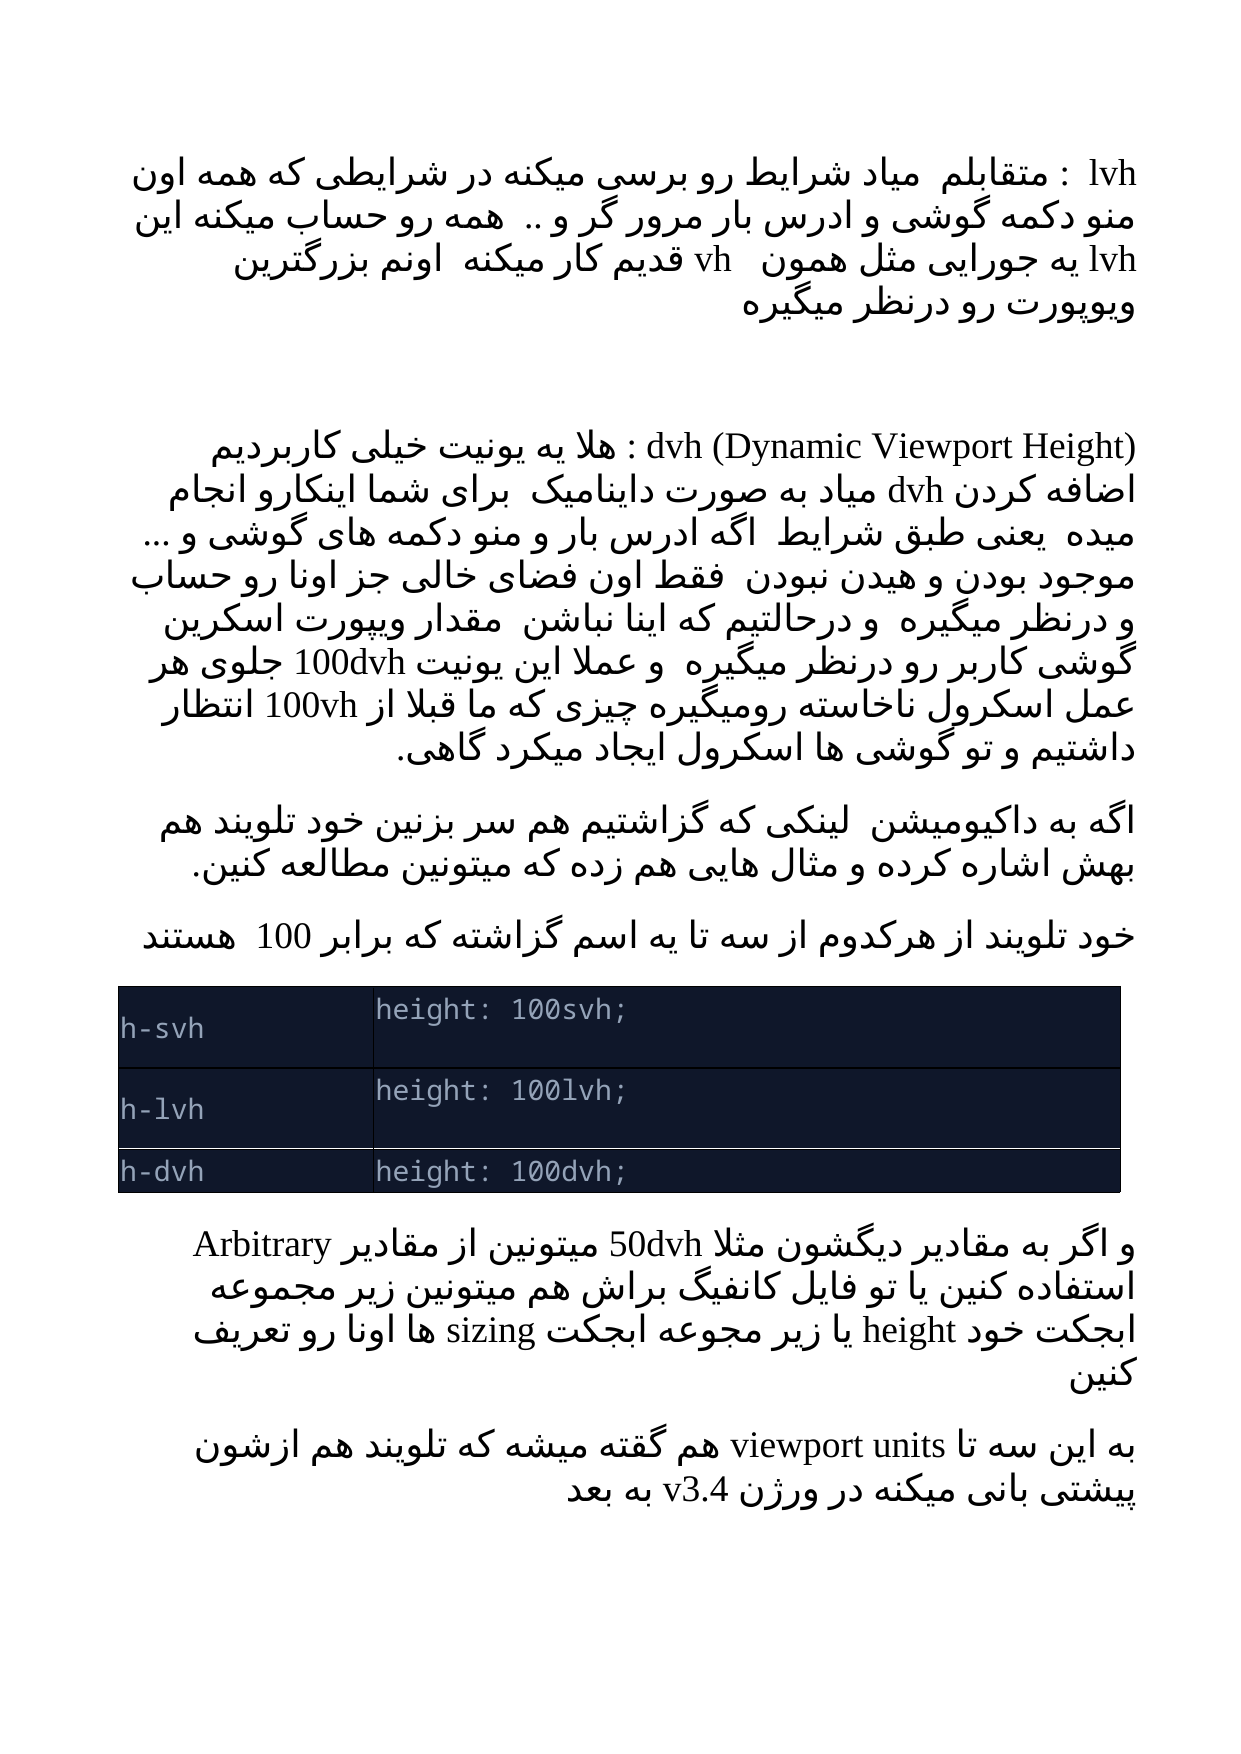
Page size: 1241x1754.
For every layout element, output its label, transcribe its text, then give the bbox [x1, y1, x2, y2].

subtitle dvh (Dynamic Viewport Height) : هلا یه یونیت خیلی کاربردیم اضافه کردن dvh میاد به صورت داینامیک برای شما اینکارو انجام میده یعنی طبق شرایط اگه ادرس بار و منو دکمه های گوشی و ... موجود بودن و هیدن نبودن فقط اون فضای خالی جز اونا رو حساب و درنظر میگیره و درحالتیم که اینا نباشن مقدار ویپورت اسکرین گوشی کاربر رو درنظر میگیره و عملا این یونیت 100dvh جلوی هر عمل اسکرول ناخاسته رومیگیره چیزی که ما قبلا از 100vh انتظار داشتیم و تو گوشی ها اسکرول ایجاد میکرد گاهی. [118, 424, 1137, 769]
table_cell h-lvh [119, 1069, 373, 1148]
subtitle به این سه تا viewport units هم گقته میشه که تلویند هم ازشون پیشتی بانی میکنه در ورژن v3.4 به بعد [118, 1423, 1137, 1509]
table_header h-svh [119, 987, 373, 1067]
subtitle و اگر به مقادیر دیگشون مثلا 50dvh میتونین از مقادیر Arbitrary استفاده کنین یا تو فایل کانفیگ براش هم میتونین زیر مجموعه ابجکت خود height یا زیر مجوعه ابجکت sizing ها اونا رو تعریف کنین [118, 1221, 1137, 1394]
table_cell height: 100lvh; [374, 1069, 1120, 1148]
table_cell h-dvh [119, 1150, 373, 1192]
subtitle lvh : متقابلم میاد شرایط رو برسی میکنه در شرایطی که همه اون منو دکمه گوشی و ادرس بار مرور گر و .. همه رو حساب میکنه این lvh یه جورایی مثل همون vh قدیم کار میکنه اونم بزرگترین ویوپورت رو درنظر میگیره [118, 150, 1137, 322]
subtitle اگه به داکیومیشن لینکی که گزاشتیم هم سر بزنین خود تلویند هم بهش اشاره کرده و مثال هایی هم زده که میتونین مطالعه کنین. [118, 798, 1137, 884]
table_header height: 100svh; [374, 987, 1120, 1067]
table_cell height: 100dvh; [374, 1150, 1120, 1192]
subtitle خود تلویند از هرکدوم از سه تا یه اسم گزاشته که برابر 100 هستند [118, 913, 1137, 957]
